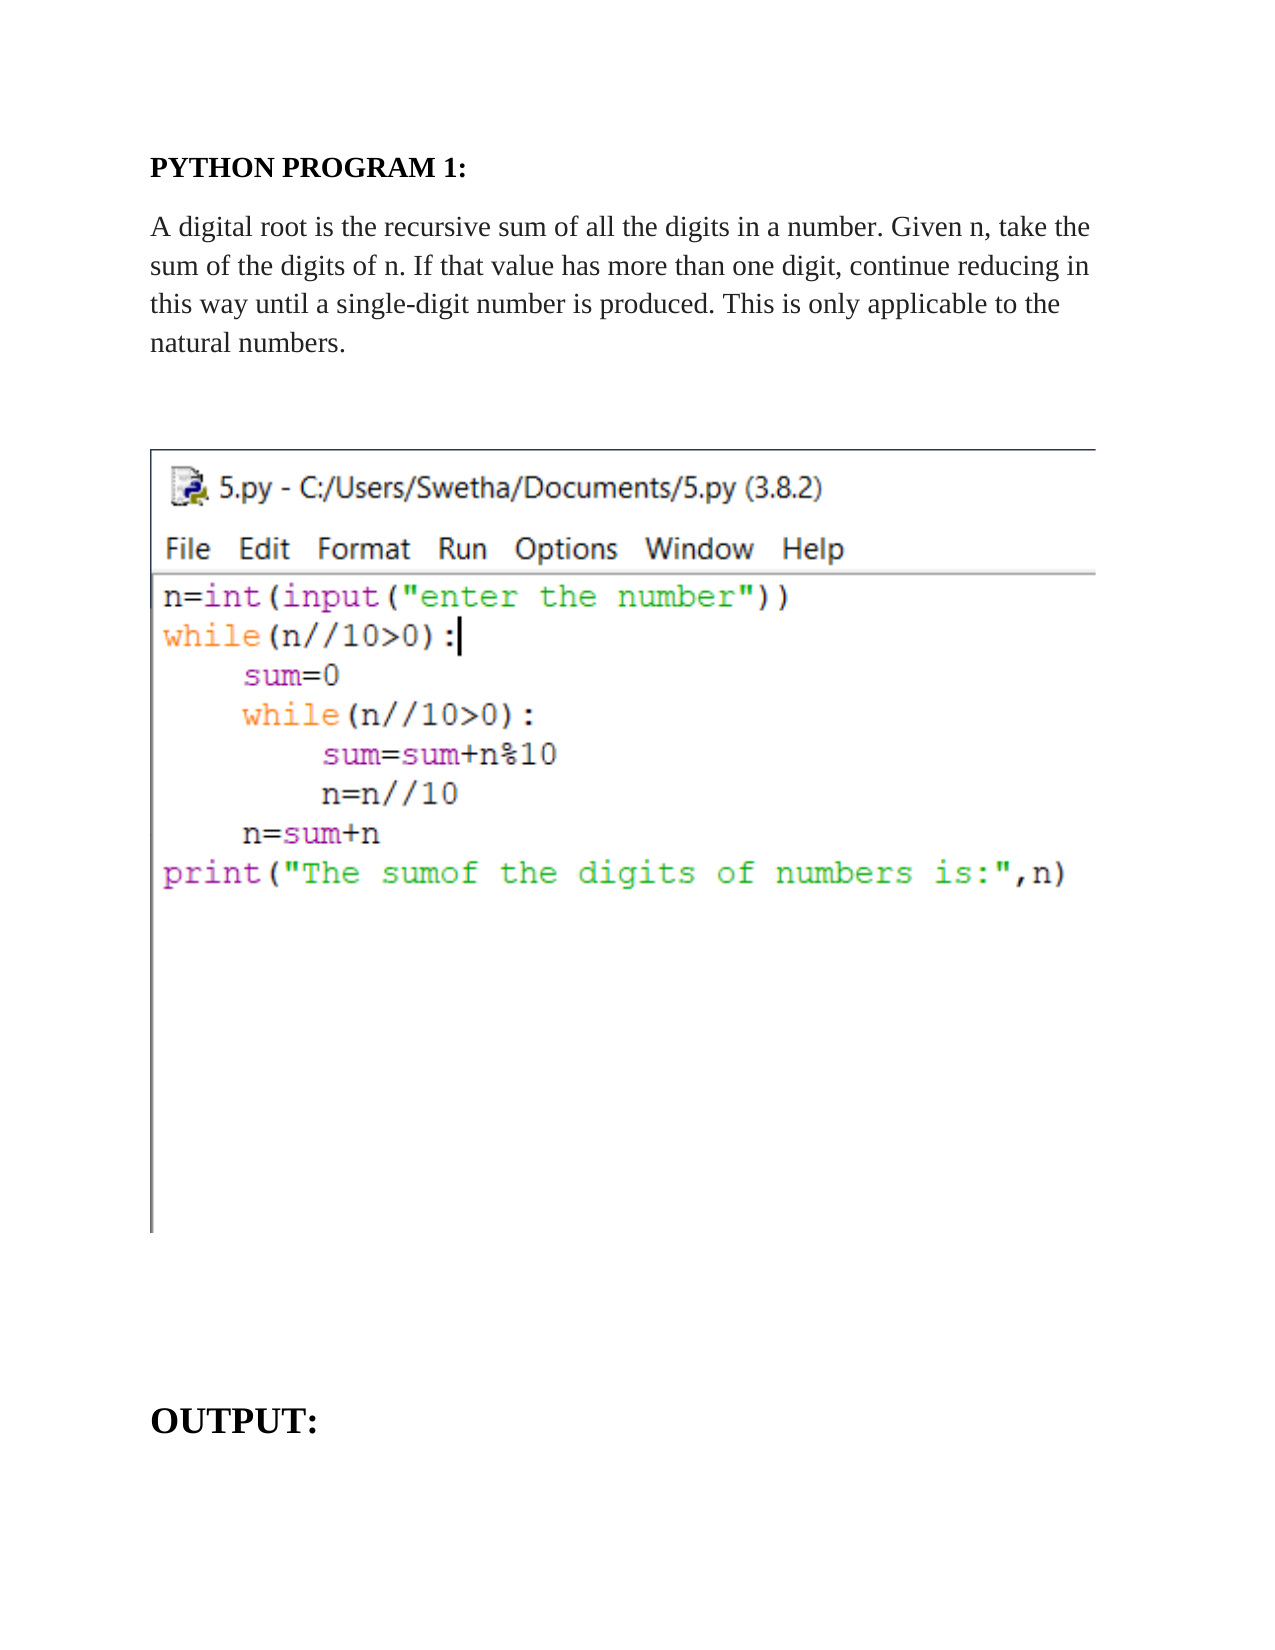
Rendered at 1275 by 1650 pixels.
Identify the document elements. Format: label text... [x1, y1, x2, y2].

text PYTHON PROGRAM 1: [150, 150, 1125, 183]
text OUTPUT: [150, 1399, 1125, 1442]
picture [150, 449, 1096, 1233]
text A digital root is the recursive sum of all the digits in a number. Given n, take the sum of the digits of n. If that value has more than one digit, continue reducing in this way until a single-digit number is produced. This is only applicable to the natural numbers. [150, 209, 1125, 358]
